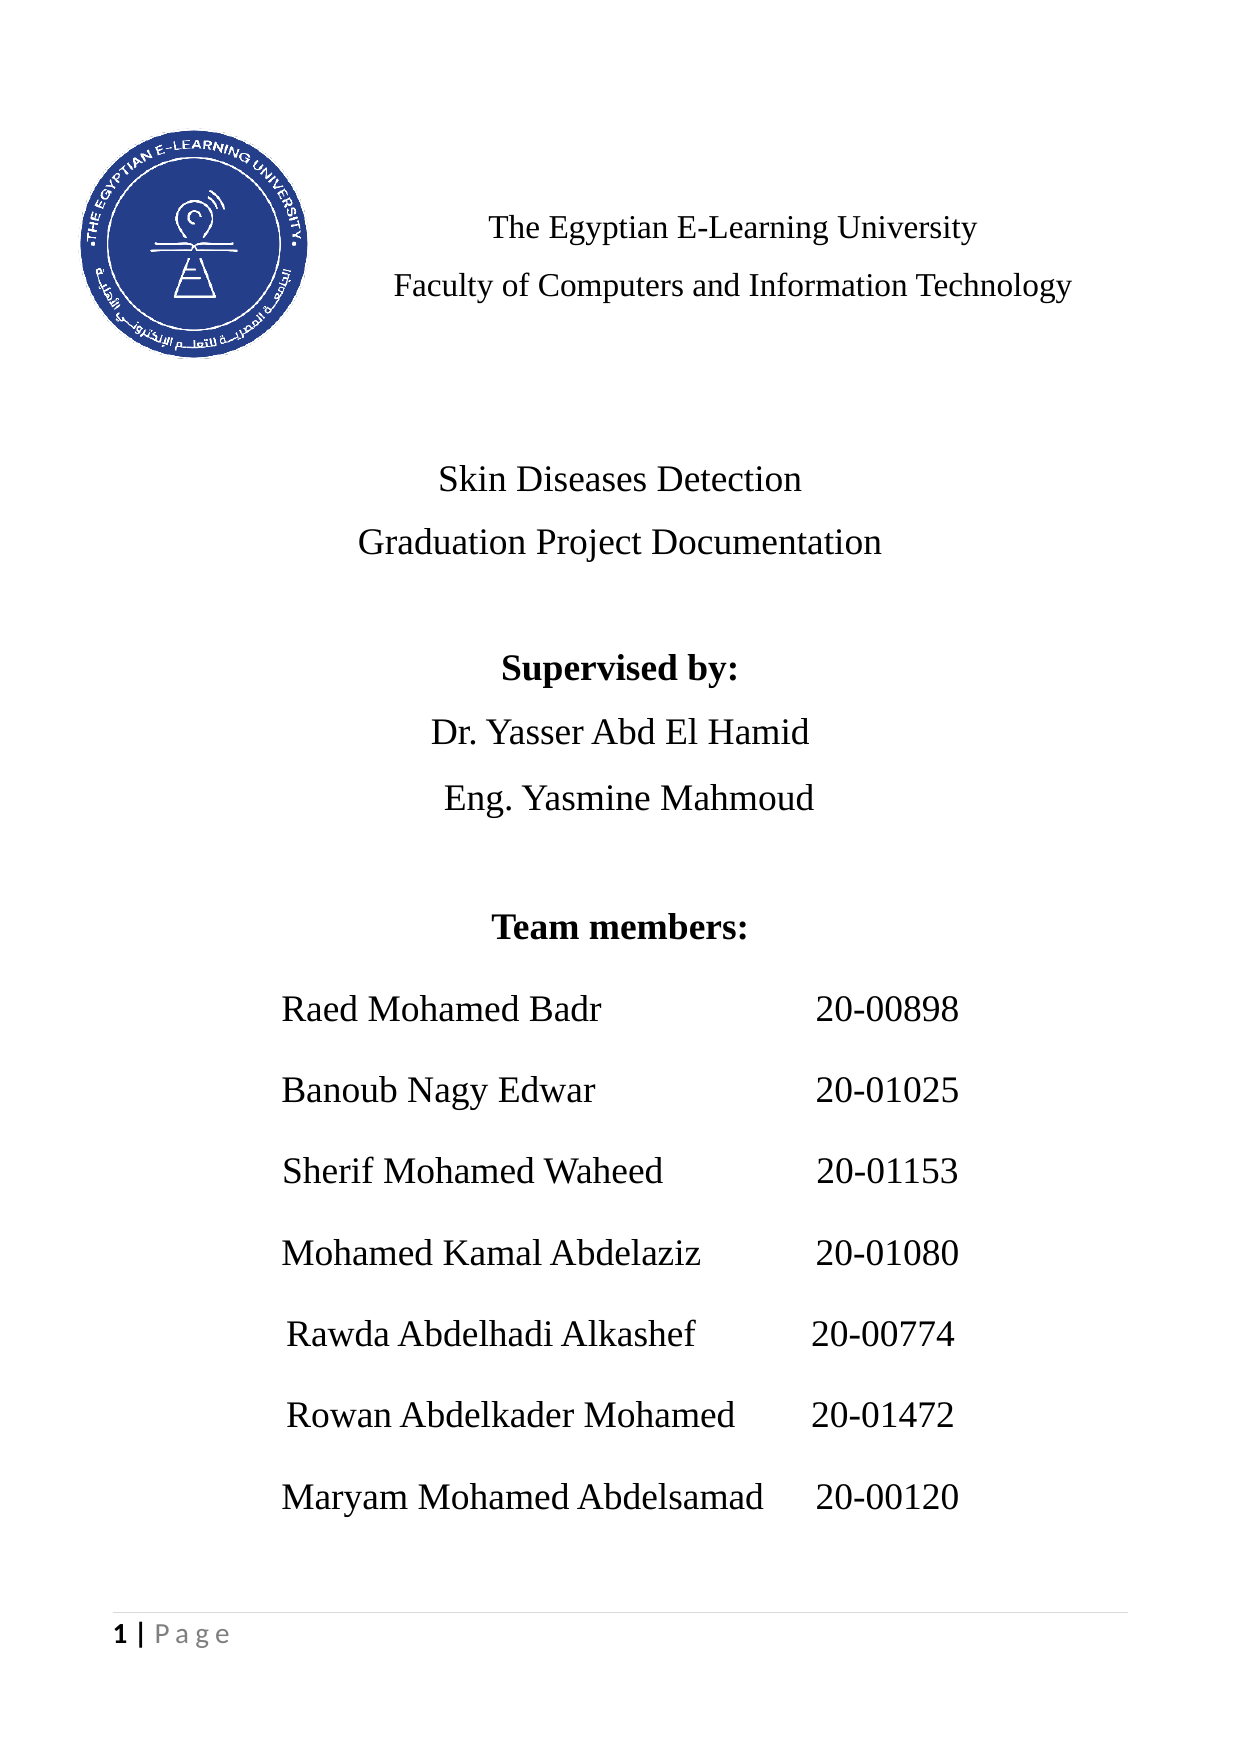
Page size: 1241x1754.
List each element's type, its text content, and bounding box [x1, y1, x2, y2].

text Raed Mohamed Badr 20-00898 [112, 986, 1128, 1029]
text Skin Diseases Detection [112, 456, 1128, 499]
picture [78, 128, 309, 359]
text Sherif Mohamed Waheed 20-01153 [112, 1149, 1128, 1192]
text Graduation Project Documentation [112, 519, 1128, 562]
text Dr. Yasser Abd El Hamid [112, 709, 1128, 752]
text Mohamed Kamal Abdelaziz 20-01080 [112, 1230, 1128, 1273]
text Supervised by: [112, 646, 1128, 689]
text Rowan Abdelkader Mohamed 20-01472 [112, 1393, 1128, 1436]
text Team members: [112, 905, 1128, 948]
text Banoub Nagy Edwar 20-01025 [112, 1067, 1128, 1111]
text Eng. Yasmine Mahmoud [112, 775, 1128, 818]
text Rawda Abdelhadi Alkashef 20-00774 [112, 1312, 1128, 1355]
text Maryam Mohamed Abdelsamad 20-00120 [112, 1474, 1128, 1517]
